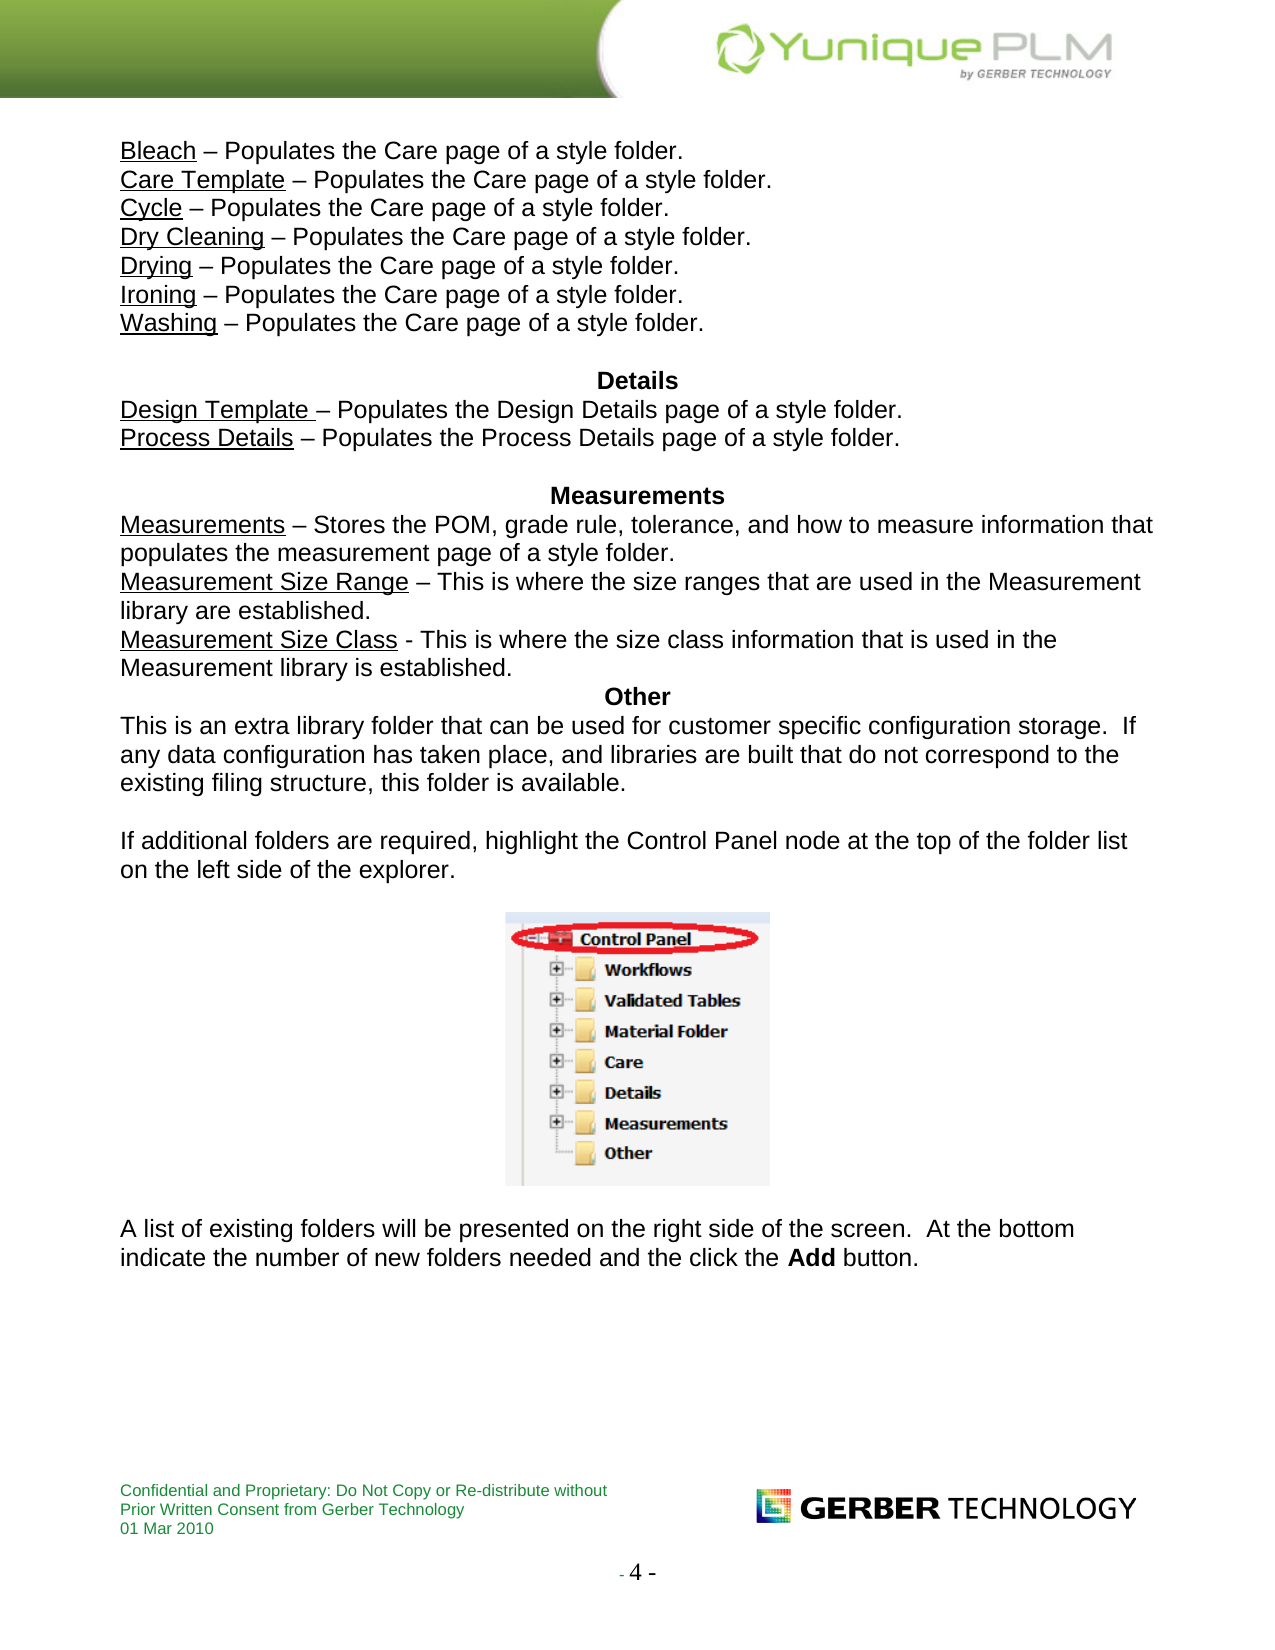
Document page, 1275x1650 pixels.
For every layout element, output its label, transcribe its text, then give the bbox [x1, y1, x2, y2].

text Process Details – Populates the Process Details page of a style folder. [120, 423, 1155, 452]
text Drying – Populates the Care page of a style folder. [120, 251, 1155, 280]
text Bleach – Populates the Care page of a style folder. [120, 136, 1155, 165]
text If additional folders are required, highlight the Control Panel node at the top of the folder list on the left side of the explorer. [120, 826, 1155, 883]
picture [505, 912, 770, 1186]
text This is an extra library folder that can be used for customer specific configuration storage. If any data configuration has taken place, and libraries are built that do not correspond to the existing filing structure, this folder is available. [120, 711, 1155, 797]
text Measurement Size Class - This is where the size class information that is used in the Measurement library is established. [120, 625, 1155, 682]
text Washing – Populates the Care page of a style folder. [120, 308, 1155, 337]
text Other [120, 682, 1155, 711]
text Details [120, 366, 1155, 395]
text Care Template – Populates the Care page of a style folder. [120, 165, 1155, 193]
text Design Template – Populates the Design Details page of a style folder. [120, 395, 1155, 423]
text A list of existing folders will be presented on the right side of the screen. At the bottom indicate the number of new folders needed and the click the Add button. [120, 1214, 1155, 1272]
text Dry Cleaning – Populates the Care page of a style folder. [120, 222, 1155, 251]
text Measurements [120, 481, 1155, 510]
picture [0, 0, 634, 98]
text Cycle – Populates the Care page of a style folder. [120, 193, 1155, 222]
picture [756, 1485, 1137, 1526]
picture [703, 4, 1126, 102]
text Measurements – Stores the POM, grade rule, tolerance, and how to measure information that populates the measurement page of a style folder. [120, 510, 1155, 567]
text Ironing – Populates the Care page of a style folder. [120, 280, 1155, 308]
text Measurement Size Range – This is where the size ranges that are used in the Measurement library are established. [120, 567, 1155, 625]
